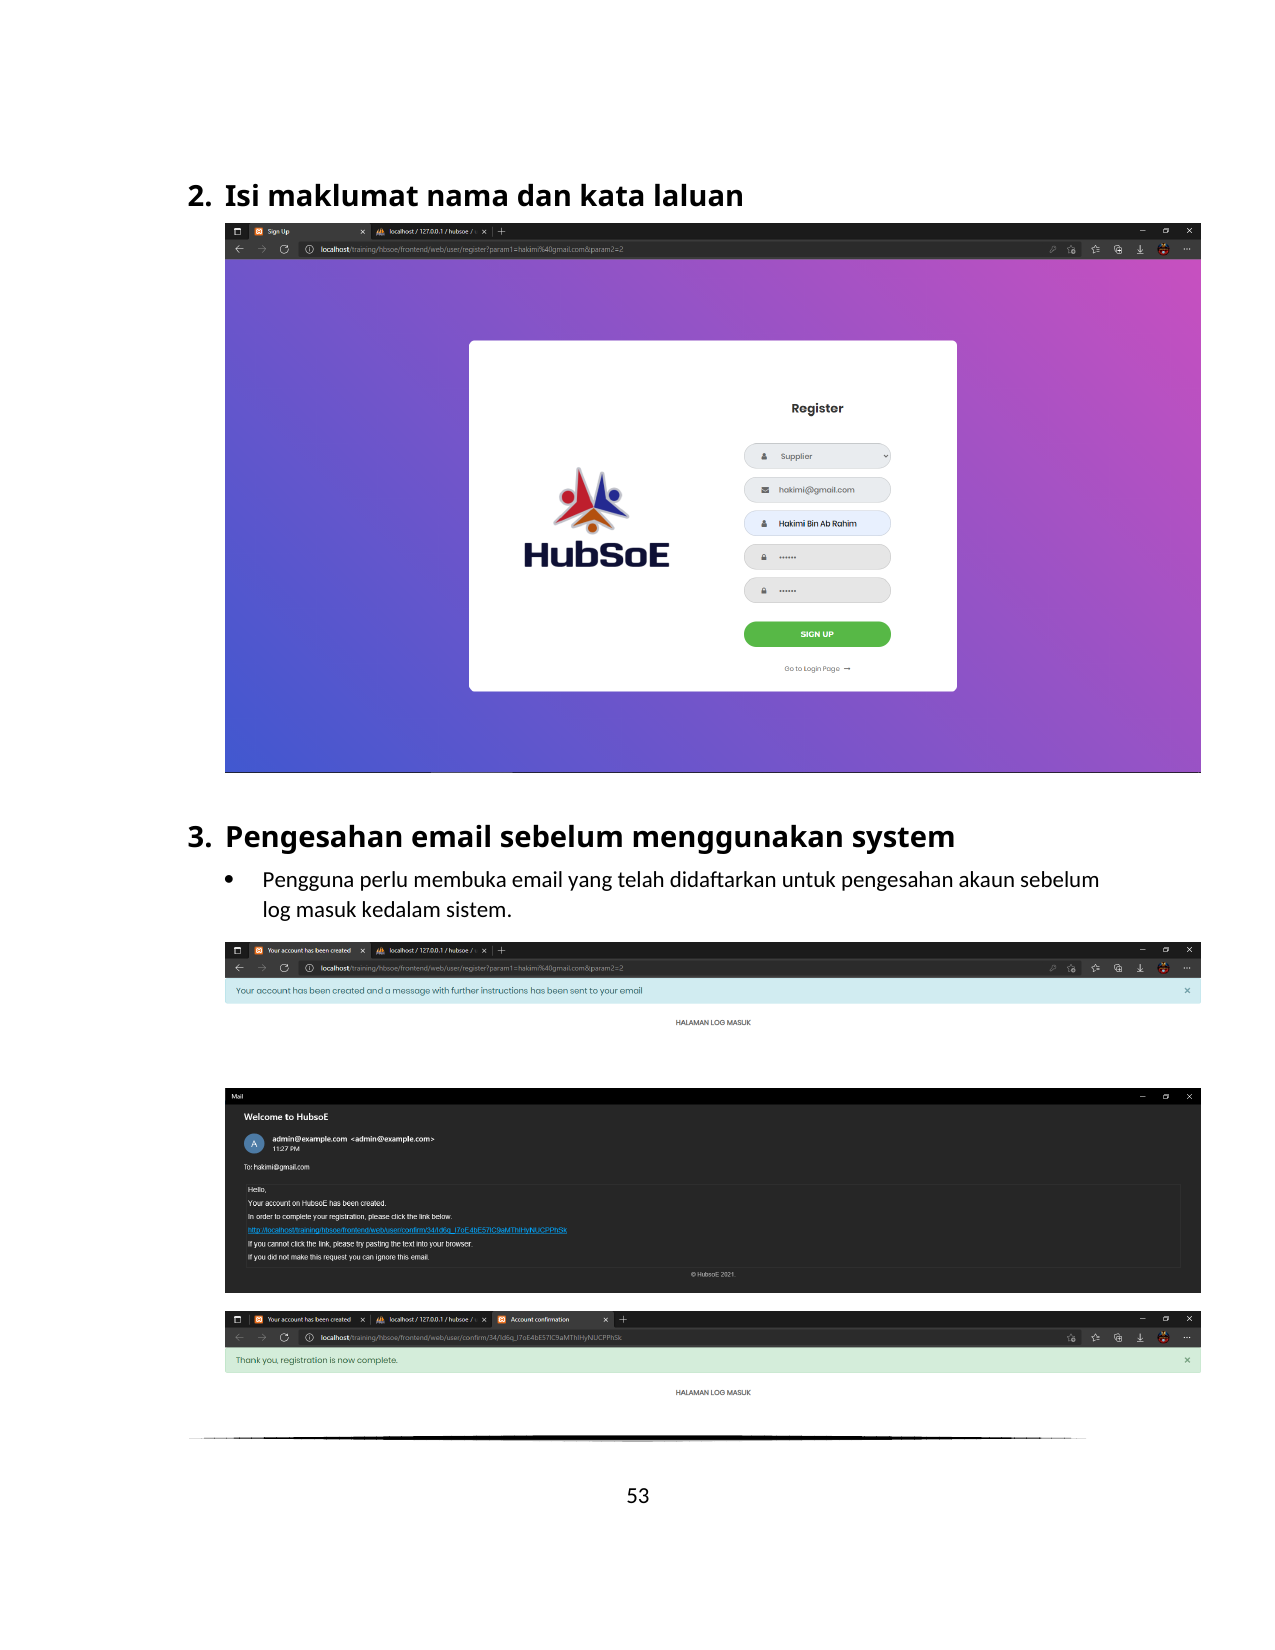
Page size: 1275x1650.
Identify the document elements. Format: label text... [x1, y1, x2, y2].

list Pengguna perlu membuka email yang telah didaftarkan untuk pengesahan akaun sebelum log masuk kedalam sistem. [225, 865, 1125, 923]
picture [189, 1434, 1087, 1442]
subtitle Isi maklumat nama dan kata laluan [187, 175, 1125, 215]
picture [225, 942, 1201, 1071]
picture [225, 1311, 1201, 1422]
picture [225, 1088, 1201, 1293]
subtitle Pengesahan email sebelum menggunakan system [187, 816, 1125, 856]
picture [225, 223, 1201, 773]
